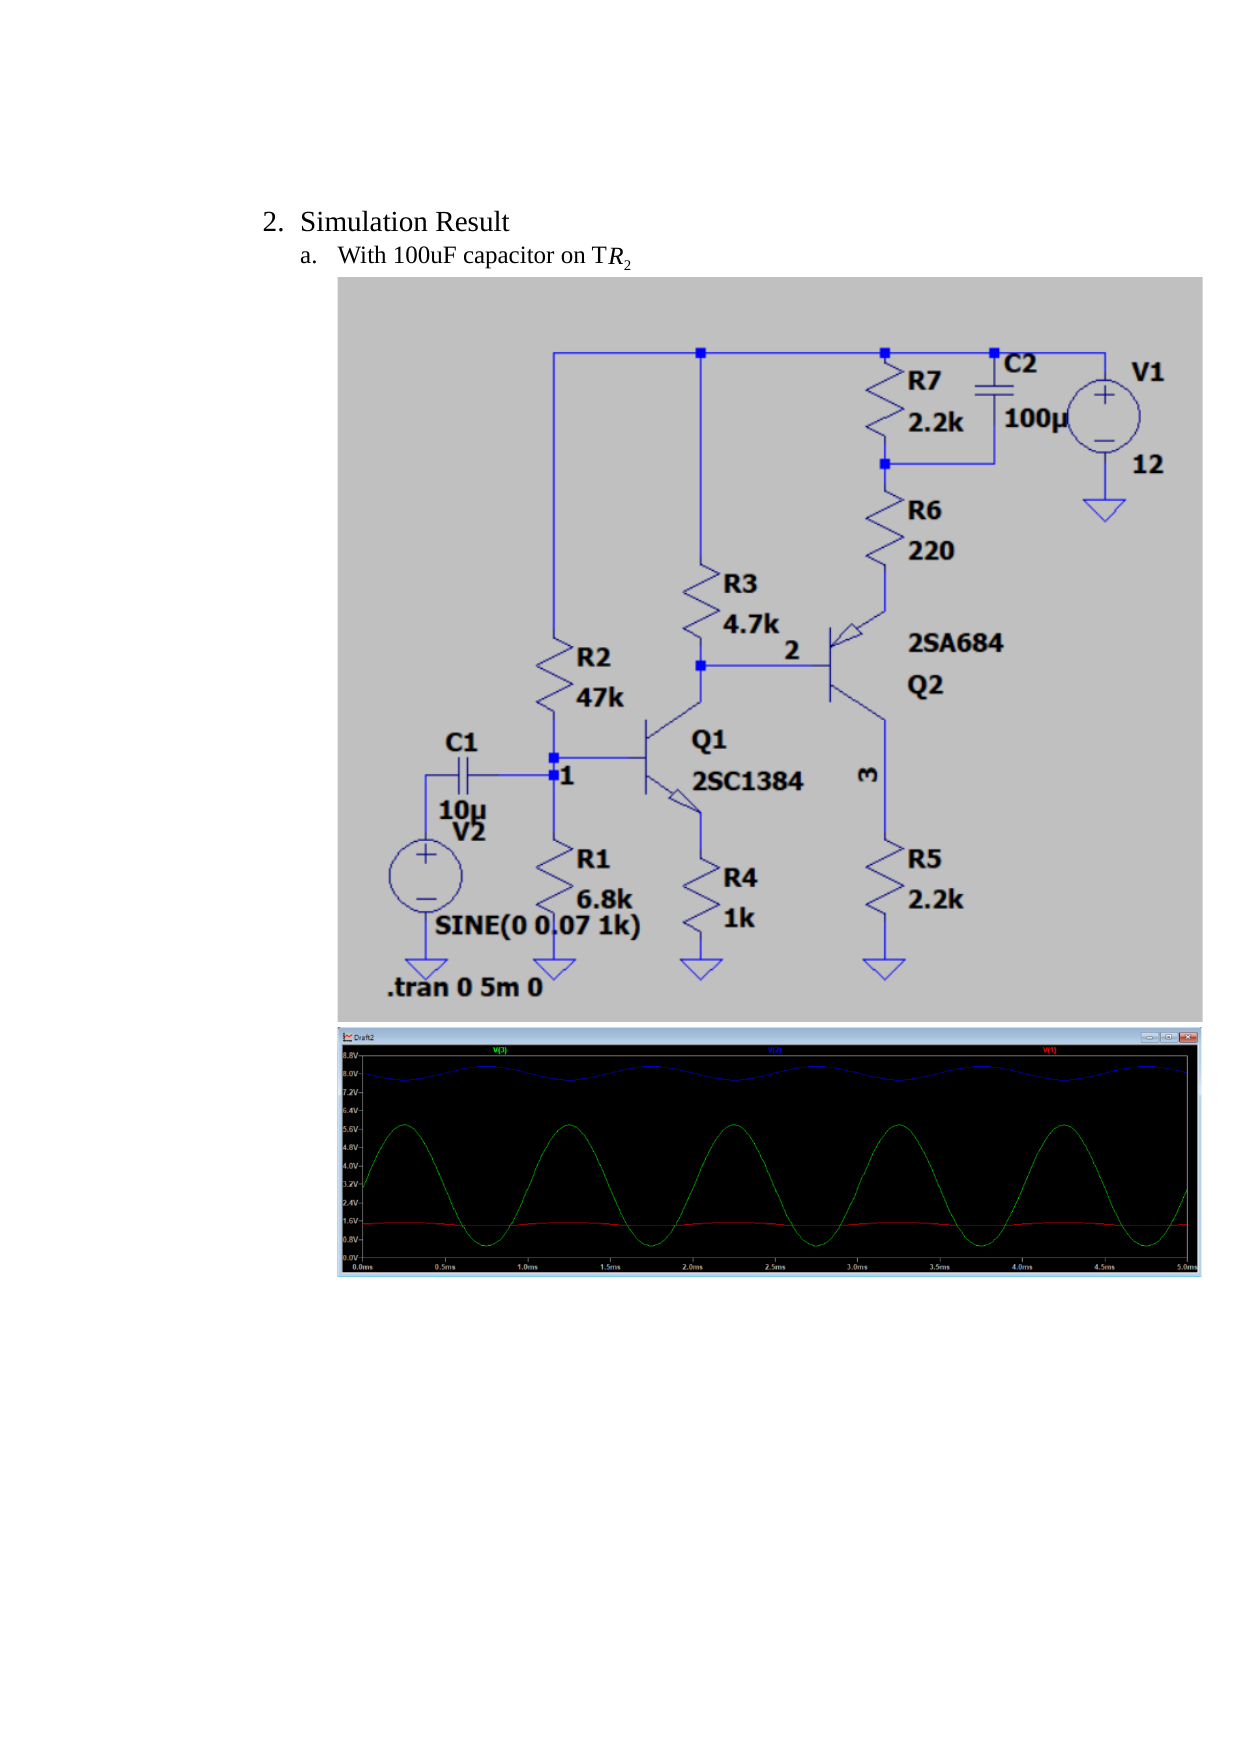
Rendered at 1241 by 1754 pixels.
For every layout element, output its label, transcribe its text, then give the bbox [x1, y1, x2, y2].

picture [337, 1027, 1202, 1277]
list With 100uF capacitor on T [300, 239, 1053, 277]
picture [337, 277, 1203, 1022]
list Simulation Result [262, 202, 1053, 239]
